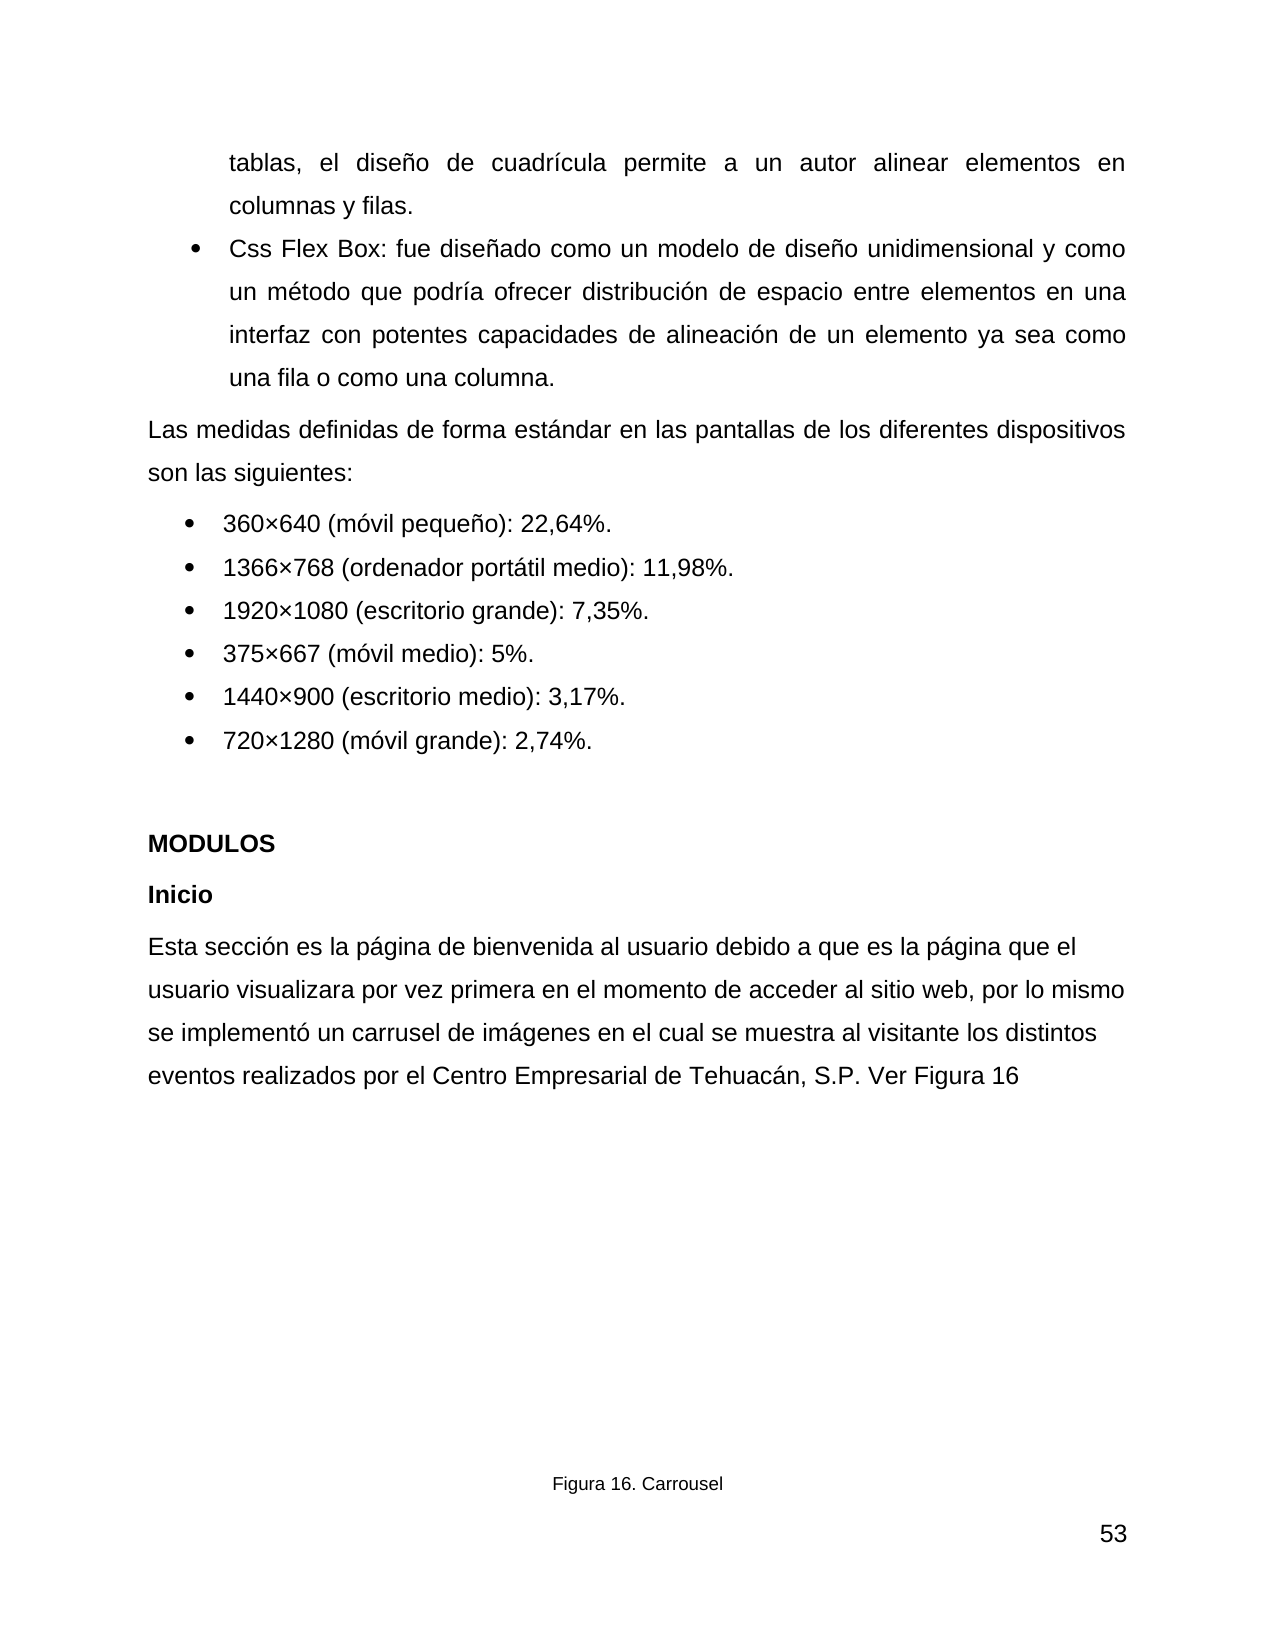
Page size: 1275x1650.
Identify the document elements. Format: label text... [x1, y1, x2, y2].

text Inicio [148, 880, 1127, 909]
text Las medidas definidas de forma estándar en las pantallas de los diferentes dispositivos son las siguientes: [148, 415, 1127, 487]
text Figura 16. Carrousel [148, 1473, 1127, 1494]
list 375×667 (móvil medio): 5%. [185, 639, 1127, 668]
list 1920×1080 (escritorio grande): 7,35%. [185, 596, 1127, 625]
list 360×640 (móvil pequeño): 22,64%. [185, 509, 1127, 538]
list 1440×900 (escritorio medio): 3,17%. [185, 682, 1127, 711]
list Css Flex Box: fue diseñado como un modelo de diseño unidimensional y como un método que podría ofrecer distribución de espacio entre elementos en una interfaz con potentes capacidades de alineación de un elemento ya sea como una fila o como una columna. [191, 234, 1127, 392]
list 1366×768 (ordenador portátil medio): 11,98%. [185, 553, 1127, 582]
text MODULOS [148, 829, 1127, 857]
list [191, 148, 1127, 219]
text Esta sección es la página de bienvenida al usuario debido a que es la página que el usuario visualizara por vez primera en el momento de acceder al sitio web, por lo mismo se implementó un carrusel de imágenes en el cual se muestra al visitante los distintos eventos realizados por el Centro Empresarial de Tehuacán, S.P. Ver Figura 16 [148, 932, 1127, 1090]
list 720×1280 (móvil grande): 2,74%. [185, 726, 1127, 754]
